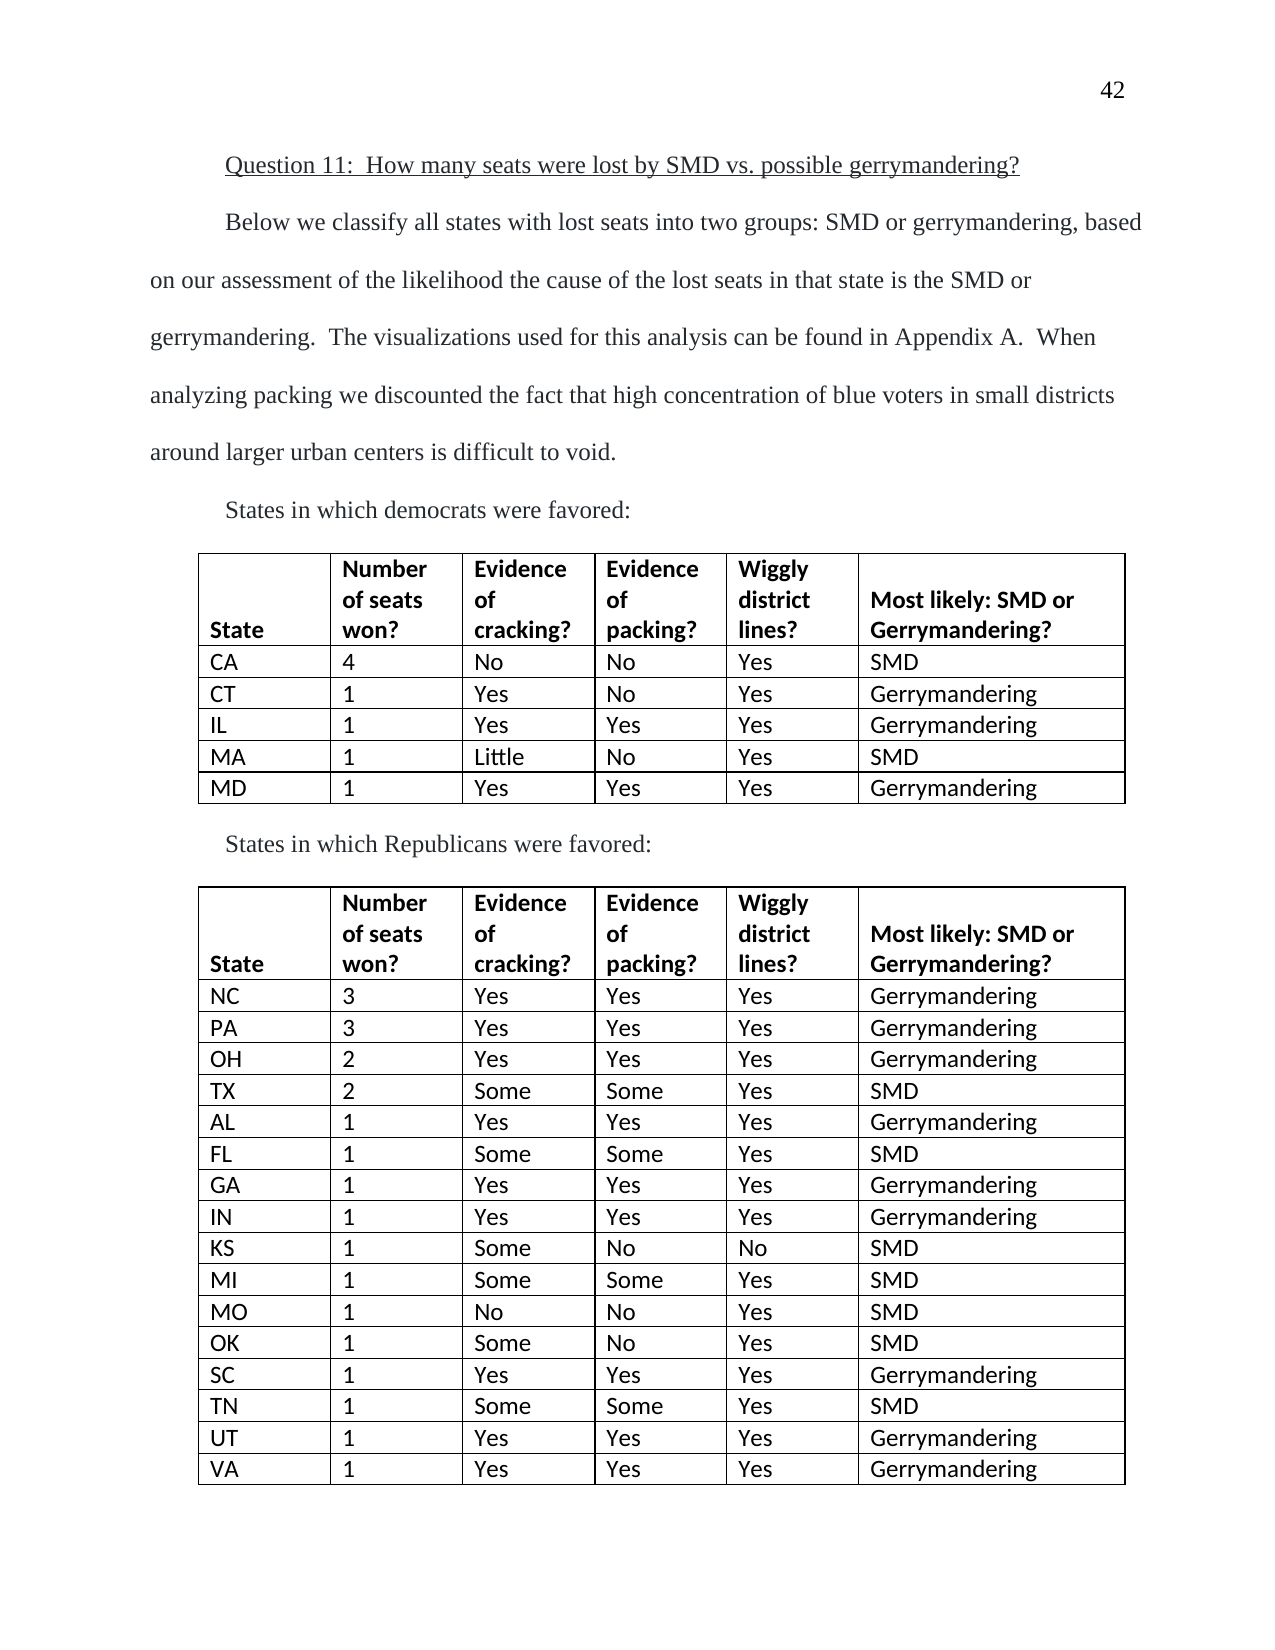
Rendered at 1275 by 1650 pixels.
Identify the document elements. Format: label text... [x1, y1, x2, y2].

table_cell SMD [859, 1327, 1124, 1358]
table_cell 1 [331, 1359, 462, 1389]
table_cell Yes [596, 1012, 726, 1042]
table_cell Some [463, 1264, 594, 1295]
table_cell 1 [331, 1390, 462, 1421]
table_cell SMD [859, 1138, 1124, 1168]
table_cell SMD [859, 1296, 1124, 1326]
table_cell SMD [859, 1075, 1124, 1105]
table_cell OH [199, 1043, 330, 1074]
table_cell SC [199, 1359, 330, 1389]
table_cell Yes [596, 773, 726, 803]
table_cell Some [596, 1264, 726, 1295]
table_cell 1 [331, 1233, 462, 1263]
table_header Evidence of cracking? [463, 888, 594, 979]
table_cell Yes [727, 1390, 858, 1421]
table_cell SMD [859, 646, 1124, 677]
table_cell Yes [596, 980, 726, 1011]
table_cell Gerrymandering [859, 709, 1124, 740]
table_cell IN [199, 1201, 330, 1232]
table_cell MD [199, 773, 330, 803]
table_header Most likely: SMD or Gerrymandering? [859, 888, 1124, 979]
table_cell FL [199, 1138, 330, 1168]
table_cell NC [199, 980, 330, 1011]
table_cell Gerrymandering [859, 678, 1124, 708]
table_header Most likely: SMD or Gerrymandering? [859, 554, 1124, 645]
table_cell Yes [727, 1422, 858, 1452]
table_cell 1 [331, 1264, 462, 1295]
table_cell SMD [859, 1233, 1124, 1263]
table_cell Yes [463, 773, 594, 803]
table_cell CT [199, 678, 330, 708]
table_header Wiggly district lines? [727, 888, 858, 979]
table_cell No [596, 1296, 726, 1326]
table_cell GA [199, 1170, 330, 1200]
table_cell Yes [727, 1106, 858, 1137]
table_cell Little [463, 741, 594, 771]
table_cell Yes [463, 1106, 594, 1137]
table_cell No [596, 1233, 726, 1263]
table_cell IL [199, 709, 330, 740]
table_cell Yes [727, 646, 858, 677]
table_cell Some [463, 1327, 594, 1358]
table_cell Yes [463, 1422, 594, 1452]
table_header State [199, 554, 330, 645]
table_header Number of seats won? [331, 888, 462, 979]
table_cell OK [199, 1327, 330, 1358]
table_header State [199, 888, 330, 979]
table_cell No [463, 646, 594, 677]
table_cell Gerrymandering [859, 1454, 1124, 1484]
table_cell Yes [727, 1075, 858, 1105]
table_cell Yes [463, 709, 594, 740]
table_cell 1 [331, 1454, 462, 1484]
table_cell Yes [463, 1170, 594, 1200]
table_cell TN [199, 1390, 330, 1421]
table_cell Some [463, 1075, 594, 1105]
table_cell 1 [331, 678, 462, 708]
table_cell Some [596, 1075, 726, 1105]
table_cell KS [199, 1233, 330, 1263]
table_cell No [596, 741, 726, 771]
table_cell 2 [331, 1075, 462, 1105]
table_cell Yes [596, 1106, 726, 1137]
table_cell SMD [859, 741, 1124, 771]
table_cell Gerrymandering [859, 1422, 1124, 1452]
table_cell Gerrymandering [859, 1043, 1124, 1074]
table_header Evidence of packing? [596, 888, 726, 979]
table_cell Yes [463, 1012, 594, 1042]
table_cell Yes [727, 1043, 858, 1074]
table_cell No [596, 1327, 726, 1358]
table_cell 1 [331, 773, 462, 803]
table_cell Some [596, 1138, 726, 1168]
table_header Wiggly district lines? [727, 554, 858, 645]
table_cell No [463, 1296, 594, 1326]
table_cell Yes [727, 678, 858, 708]
table_cell VA [199, 1454, 330, 1484]
table_cell Gerrymandering [859, 1012, 1124, 1042]
table_cell Gerrymandering [859, 1170, 1124, 1200]
table_cell Gerrymandering [859, 1106, 1124, 1137]
table_cell Yes [463, 678, 594, 708]
table_cell 1 [331, 709, 462, 740]
table_cell Yes [463, 1359, 594, 1389]
table_cell Yes [727, 1454, 858, 1484]
table_cell Some [596, 1390, 726, 1421]
table_cell 1 [331, 1422, 462, 1452]
table_cell 1 [331, 1327, 462, 1358]
table_cell Yes [463, 1043, 594, 1074]
table_cell 1 [331, 1201, 462, 1232]
table_cell Yes [596, 1043, 726, 1074]
table_cell Yes [463, 980, 594, 1011]
text Below we classify all states with lost seats into two groups: SMD or gerrymandering, based on our assessment of the likelihood the cause of the lost seats in that state is the SMD or gerrymandering. The visualizations used for this analysis can be found in Appendix A. When analyzing packing we discounted the fact that high concentration of blue voters in small districts around larger urban centers is difficult to void. [150, 207, 1153, 466]
table_cell SMD [859, 1264, 1124, 1295]
table_cell Yes [727, 980, 858, 1011]
table_cell Yes [596, 709, 726, 740]
table_cell Yes [727, 1264, 858, 1295]
table_cell 2 [331, 1043, 462, 1074]
table_header Number of seats won? [331, 554, 462, 645]
table_cell 1 [331, 1138, 462, 1168]
table_cell Gerrymandering [859, 1201, 1124, 1232]
table_cell Yes [727, 709, 858, 740]
table_cell SMD [859, 1390, 1124, 1421]
table_cell Yes [596, 1170, 726, 1200]
table_cell Yes [727, 1327, 858, 1358]
table_cell Yes [596, 1422, 726, 1452]
table_header Evidence of packing? [596, 554, 726, 645]
table_cell 1 [331, 741, 462, 771]
table_cell MO [199, 1296, 330, 1326]
table_header Evidence of cracking? [463, 554, 594, 645]
text Question 11: How many seats were lost by SMD vs. possible gerrymandering? [150, 150, 1125, 179]
table_cell Yes [463, 1454, 594, 1484]
table_cell 4 [331, 646, 462, 677]
table_cell Yes [727, 773, 858, 803]
text States in which democrats were favored: [150, 495, 1125, 524]
table_cell CA [199, 646, 330, 677]
table_cell PA [199, 1012, 330, 1042]
table_cell Yes [727, 1296, 858, 1326]
table_cell MI [199, 1264, 330, 1295]
table_cell 1 [331, 1170, 462, 1200]
table_cell 1 [331, 1296, 462, 1326]
table_cell 3 [331, 1012, 462, 1042]
table_cell Yes [596, 1359, 726, 1389]
table_cell Yes [727, 1170, 858, 1200]
table_cell Yes [596, 1454, 726, 1484]
table_cell 1 [331, 1106, 462, 1137]
table_cell Gerrymandering [859, 980, 1124, 1011]
table_cell Yes [727, 1012, 858, 1042]
table_cell UT [199, 1422, 330, 1452]
table_cell TX [199, 1075, 330, 1105]
table_cell 3 [331, 980, 462, 1011]
table_cell Yes [727, 1201, 858, 1232]
table_cell Yes [463, 1201, 594, 1232]
table_cell Yes [727, 1359, 858, 1389]
table_cell No [596, 678, 726, 708]
table_cell Some [463, 1390, 594, 1421]
text States in which Republicans were favored: [150, 829, 1125, 858]
table_cell Yes [727, 741, 858, 771]
table_cell MA [199, 741, 330, 771]
table_cell Gerrymandering [859, 773, 1124, 803]
table_cell Gerrymandering [859, 1359, 1124, 1389]
table_cell Some [463, 1138, 594, 1168]
table_cell No [727, 1233, 858, 1263]
table_cell Yes [727, 1138, 858, 1168]
table_cell Some [463, 1233, 594, 1263]
table_cell AL [199, 1106, 330, 1137]
table_cell Yes [596, 1201, 726, 1232]
table_cell No [596, 646, 726, 677]
